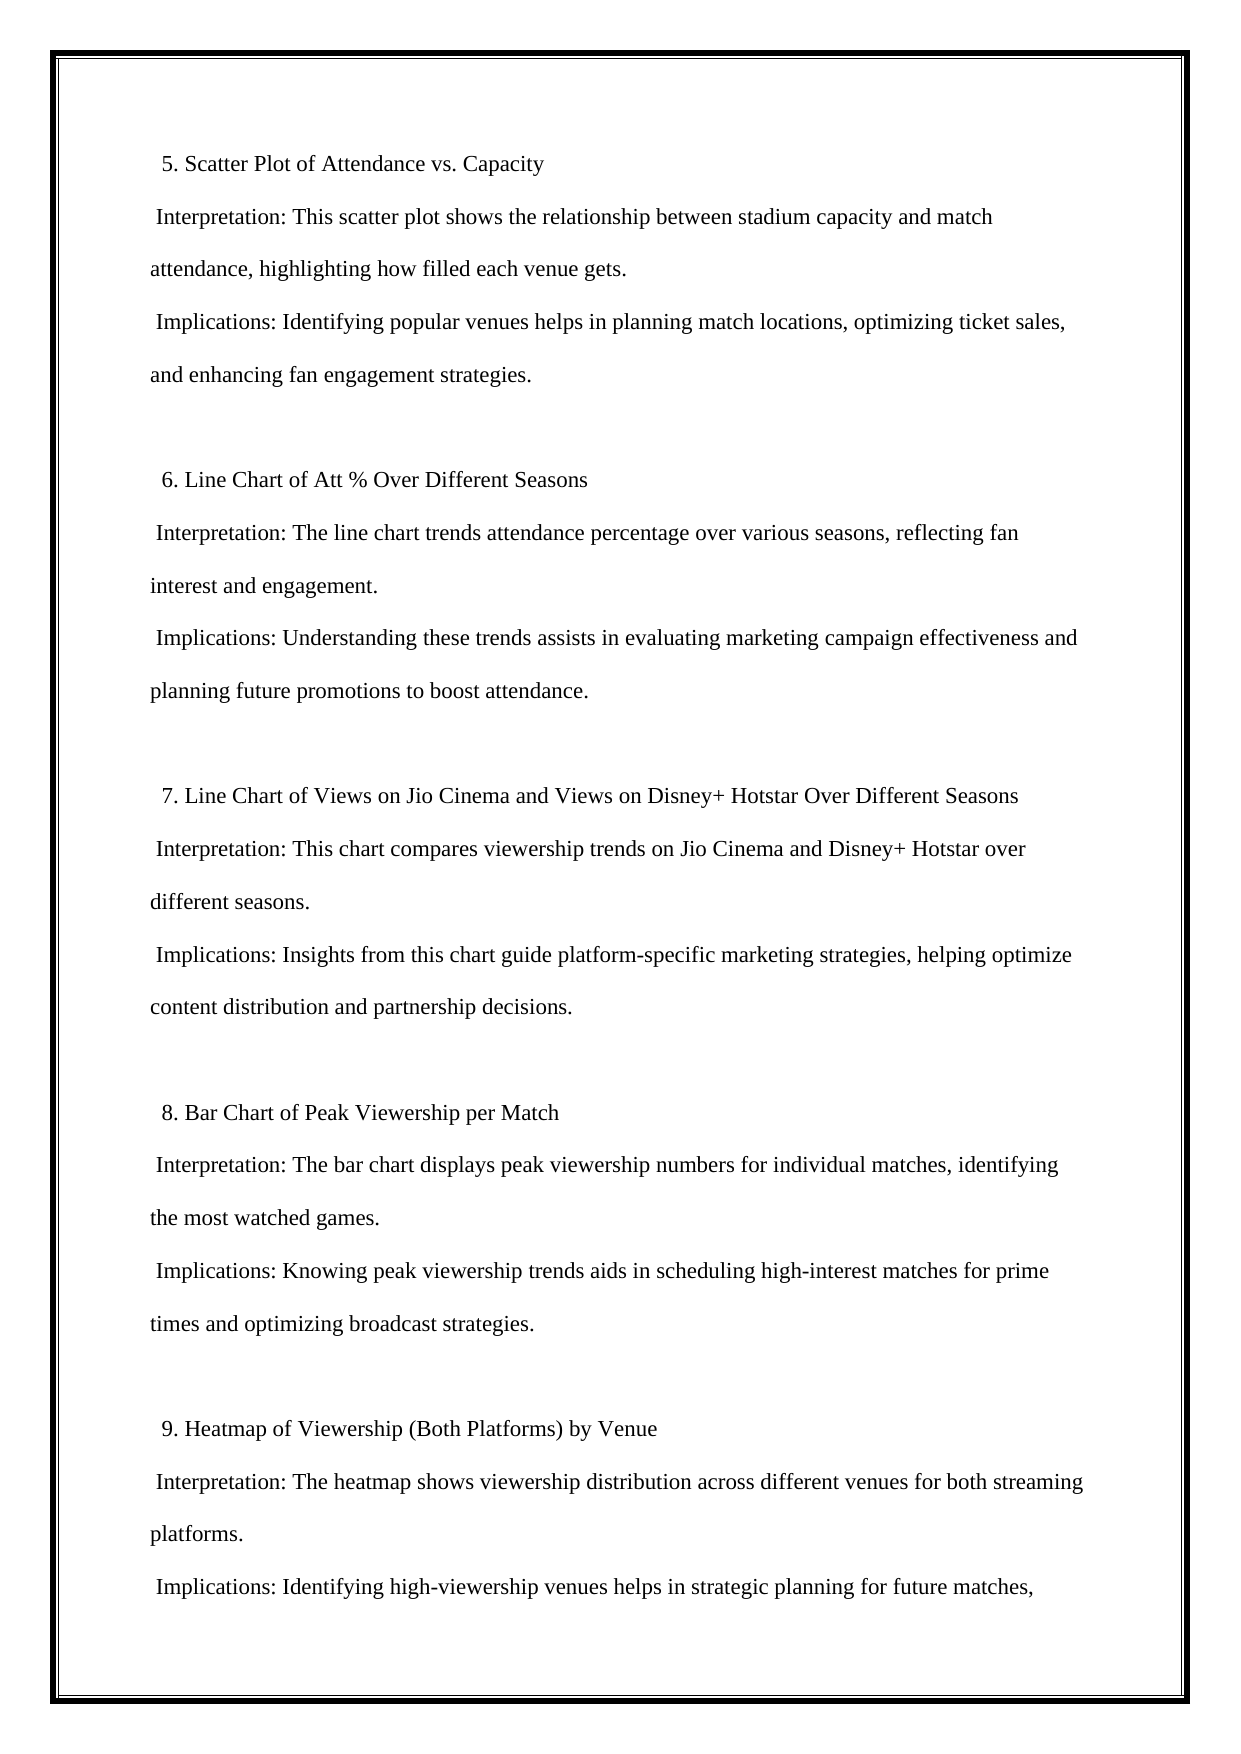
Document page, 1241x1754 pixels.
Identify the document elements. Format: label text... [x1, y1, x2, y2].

text Interpretation: The line chart trends attendance percentage over various seasons, reflecting fan interest and engagement. [150, 519, 1090, 598]
text 7. Line Chart of Views on Jio Cinema and Views on Disney+ Hotstar Over Different Seasons [150, 782, 1090, 809]
text Implications: Insights from this chart guide platform-specific marketing strategies, helping optimize content distribution and partnership decisions. [150, 941, 1090, 1020]
text 5. Scatter Plot of Attendance vs. Capacity [150, 150, 1090, 176]
text Interpretation: The heatmap shows viewership distribution across different venues for both streaming platforms. [150, 1468, 1090, 1547]
text Interpretation: This scatter plot shows the relationship between stadium capacity and match attendance, highlighting how filled each venue gets. [150, 203, 1090, 282]
text Interpretation: This chart compares viewership trends on Jio Cinema and Disney+ Hotstar over different seasons. [150, 835, 1090, 914]
text Interpretation: The bar chart displays peak viewership numbers for individual matches, identifying the most watched games. [150, 1151, 1090, 1231]
text 6. Line Chart of Att % Over Different Seasons [150, 466, 1090, 493]
text Implications: Identifying popular venues helps in planning match locations, optimizing ticket sales, and enhancing fan engagement strategies. [150, 308, 1090, 387]
text Implications: Understanding these trends assists in evaluating marketing campaign effectiveness and planning future promotions to boost attendance. [150, 624, 1090, 703]
text 8. Bar Chart of Peak Viewership per Match [150, 1099, 1090, 1125]
text 9. Heatmap of Viewership (Both Platforms) by Venue [150, 1415, 1090, 1441]
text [150, 1573, 1090, 1599]
text Implications: Knowing peak viewership trends aids in scheduling high-interest matches for prime times and optimizing broadcast strategies. [150, 1257, 1090, 1336]
